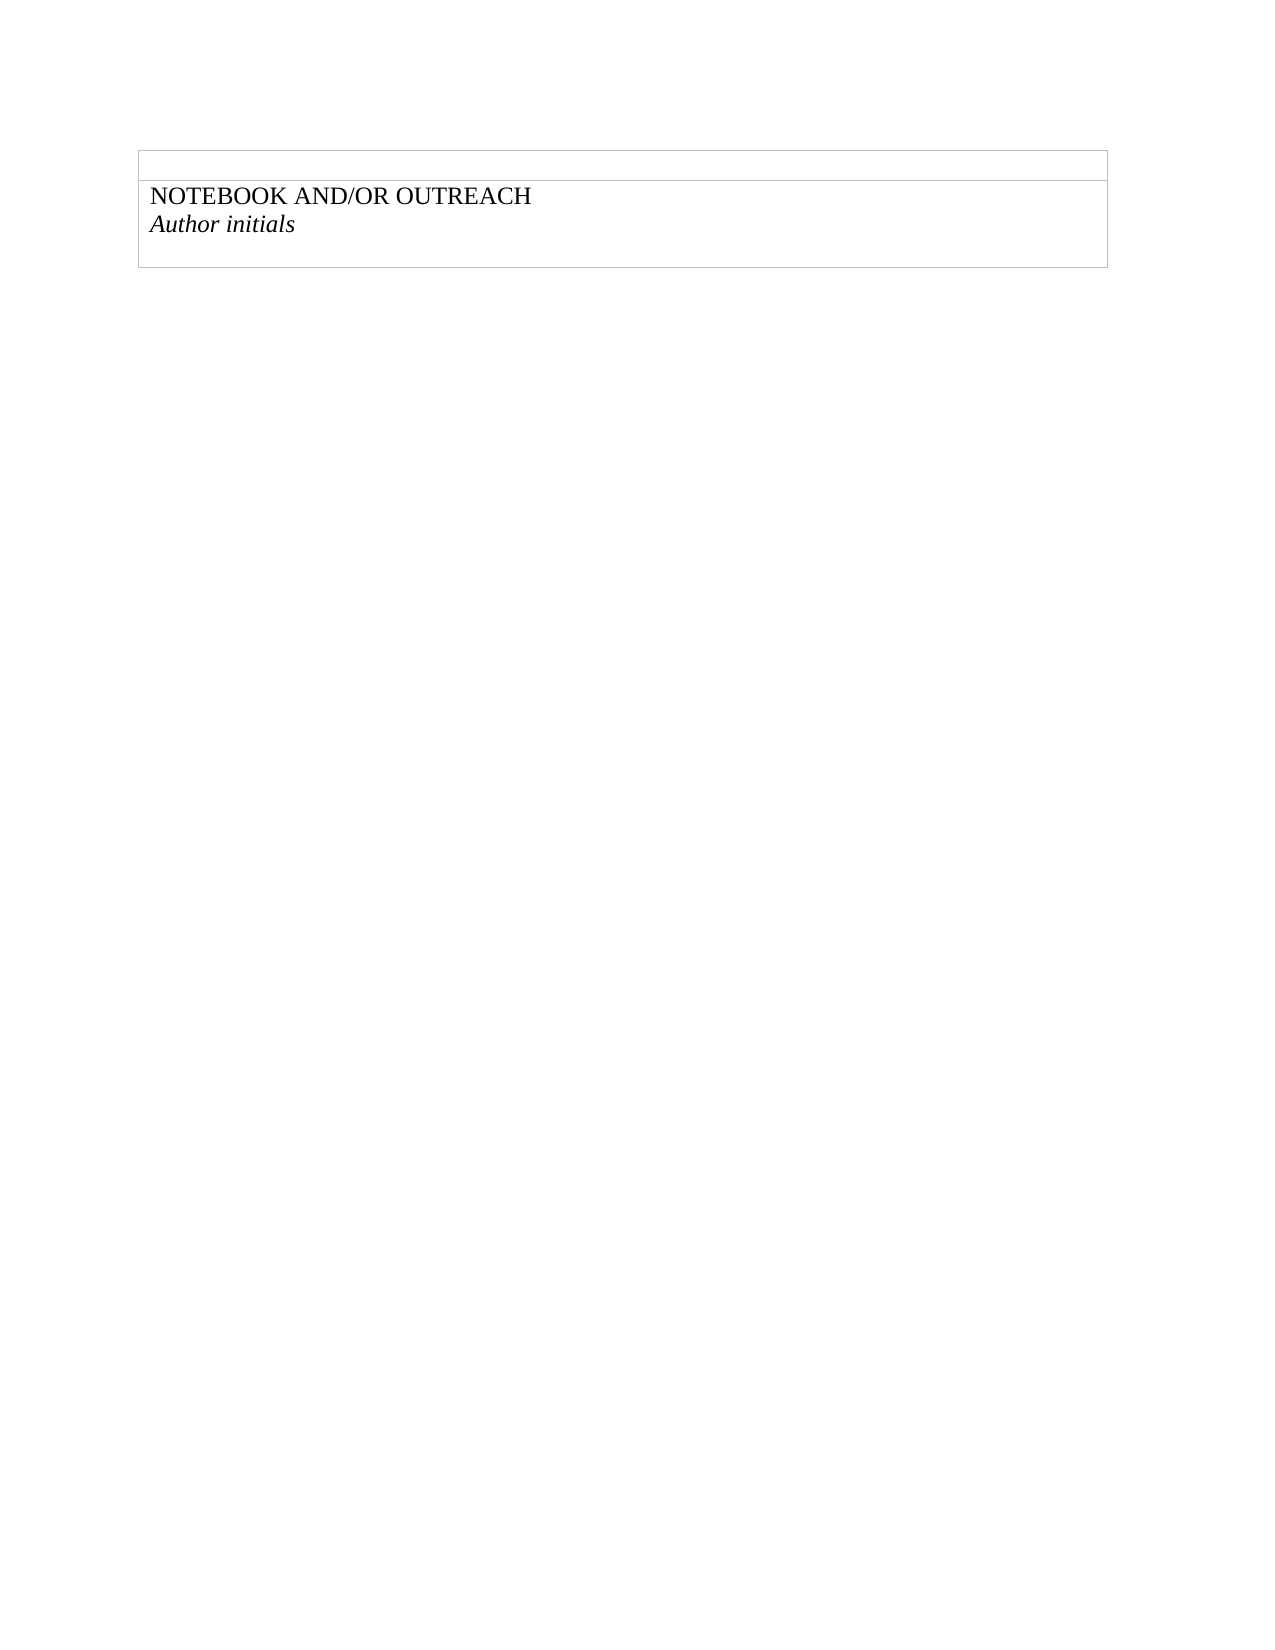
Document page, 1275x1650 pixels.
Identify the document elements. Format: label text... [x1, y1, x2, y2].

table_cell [139, 151, 1107, 180]
table_cell NOTEBOOK AND/OR OUTREACH Author initials [139, 181, 1107, 267]
